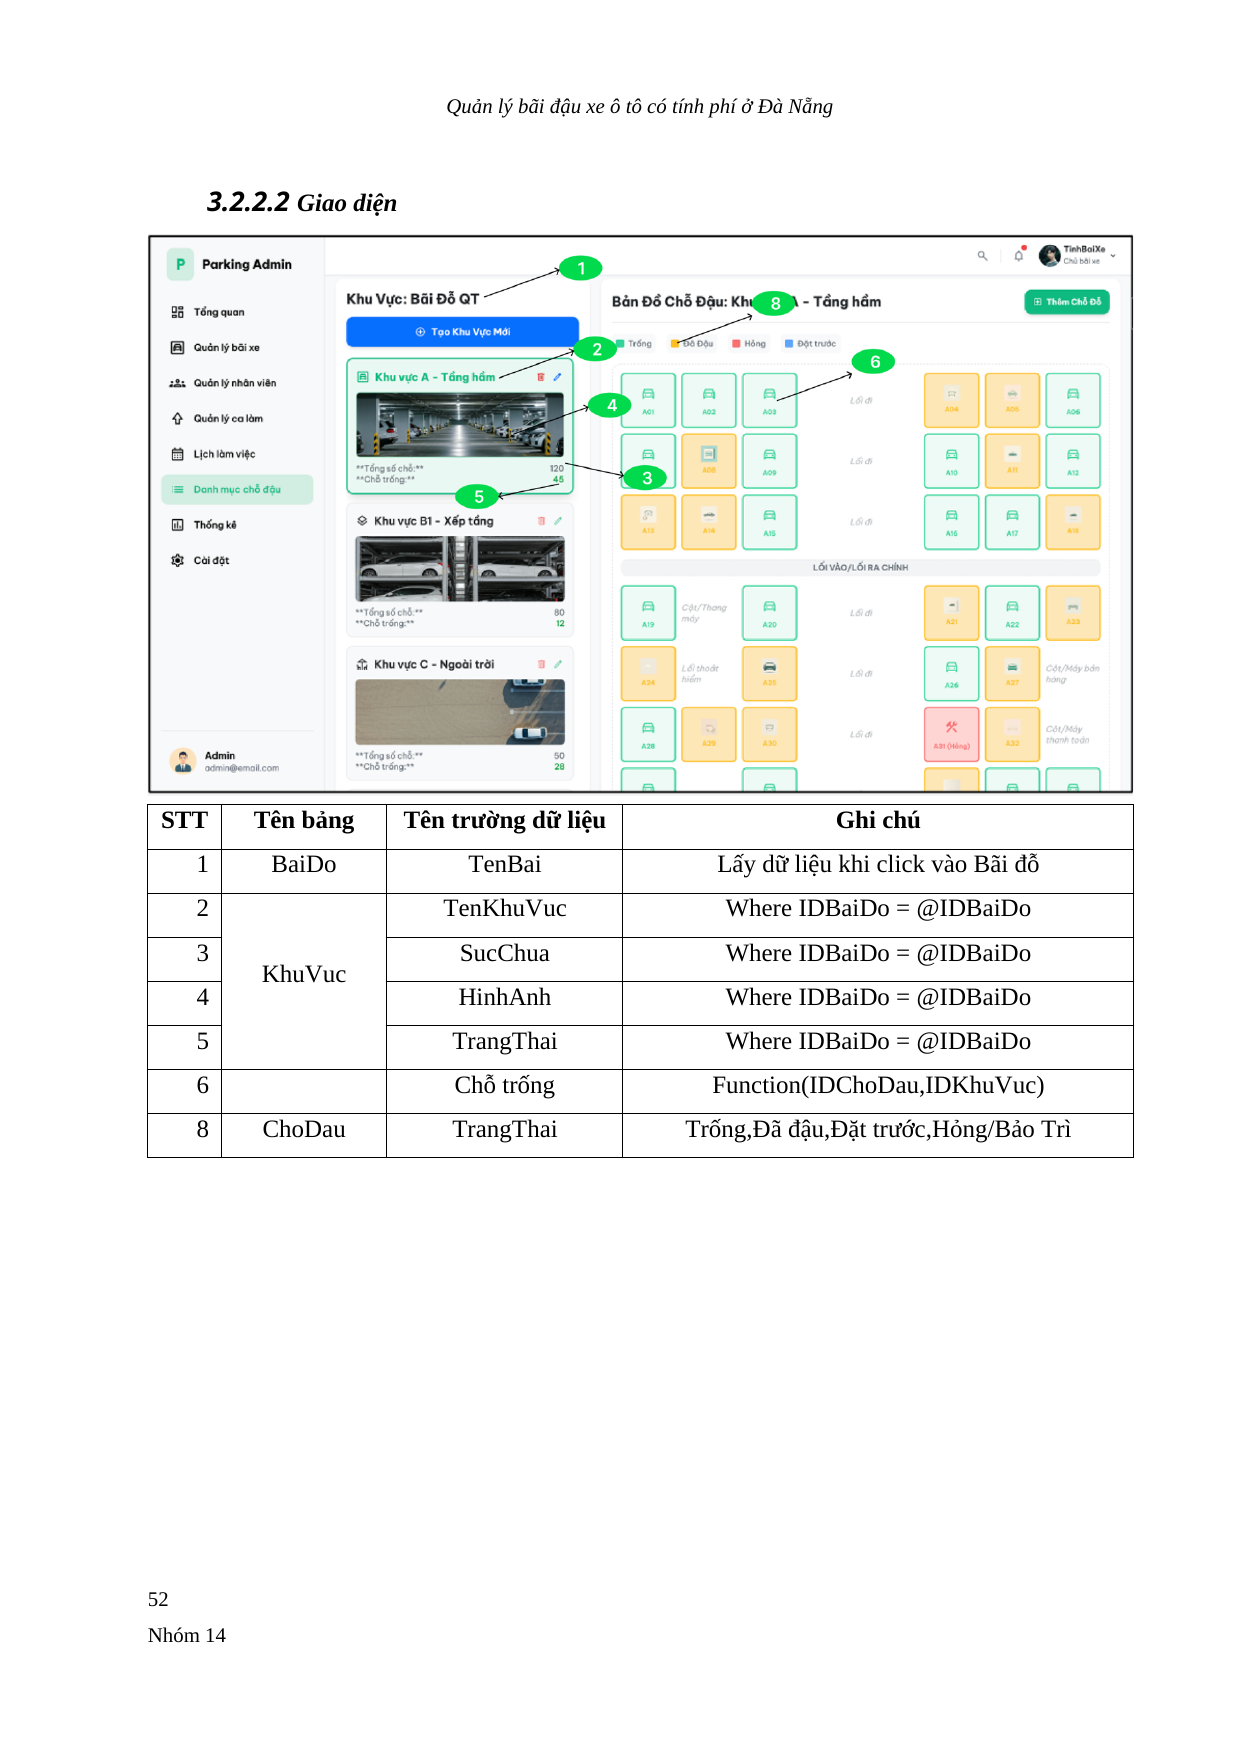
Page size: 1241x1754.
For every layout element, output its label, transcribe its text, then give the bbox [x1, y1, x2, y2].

table_header STT [148, 805, 221, 848]
table_cell ChoDau [222, 1114, 386, 1157]
table_cell [148, 850, 221, 892]
table_cell TenKhuVuc [387, 894, 622, 937]
table_header Tên trường dữ liệu [387, 805, 622, 848]
table_cell [148, 982, 221, 1025]
table_cell Where IDBaiDo = @IDBaiDo [623, 1026, 1133, 1069]
picture [147, 234, 1134, 796]
table_cell HinhAnh [387, 982, 622, 1025]
table_cell SucChua [387, 938, 622, 981]
table_cell Trống,Đã đậu,Đặt trước,Hỏng/Bảo Trì [623, 1114, 1133, 1157]
table_cell TrangThai [387, 1026, 622, 1069]
table_cell BaiDo [222, 850, 386, 892]
table_cell [148, 1070, 221, 1113]
table_cell 8 [148, 1114, 221, 1157]
table_cell Chỗ trống [387, 1070, 622, 1113]
table_cell TenBai [387, 850, 622, 892]
table_cell TrangThai [387, 1114, 622, 1157]
table_cell Function(IDChoDau,IDKhuVuc) [623, 1070, 1133, 1113]
table_cell [148, 938, 221, 981]
table_cell Where IDBaiDo = @IDBaiDo [623, 894, 1133, 937]
table_cell [148, 894, 221, 937]
table_cell Lấy dữ liệu khi click vào Bãi đỗ [623, 850, 1133, 892]
table_cell [148, 1026, 221, 1069]
table_header Ghi chú [623, 805, 1133, 848]
subtitle Giao diện [207, 182, 1134, 219]
table_cell Where IDBaiDo = @IDBaiDo [623, 938, 1133, 981]
table_header Tên bảng [222, 805, 386, 848]
table_cell KhuVuc [222, 894, 386, 1069]
table_cell [222, 1070, 386, 1113]
table_cell Where IDBaiDo = @IDBaiDo [623, 982, 1133, 1025]
